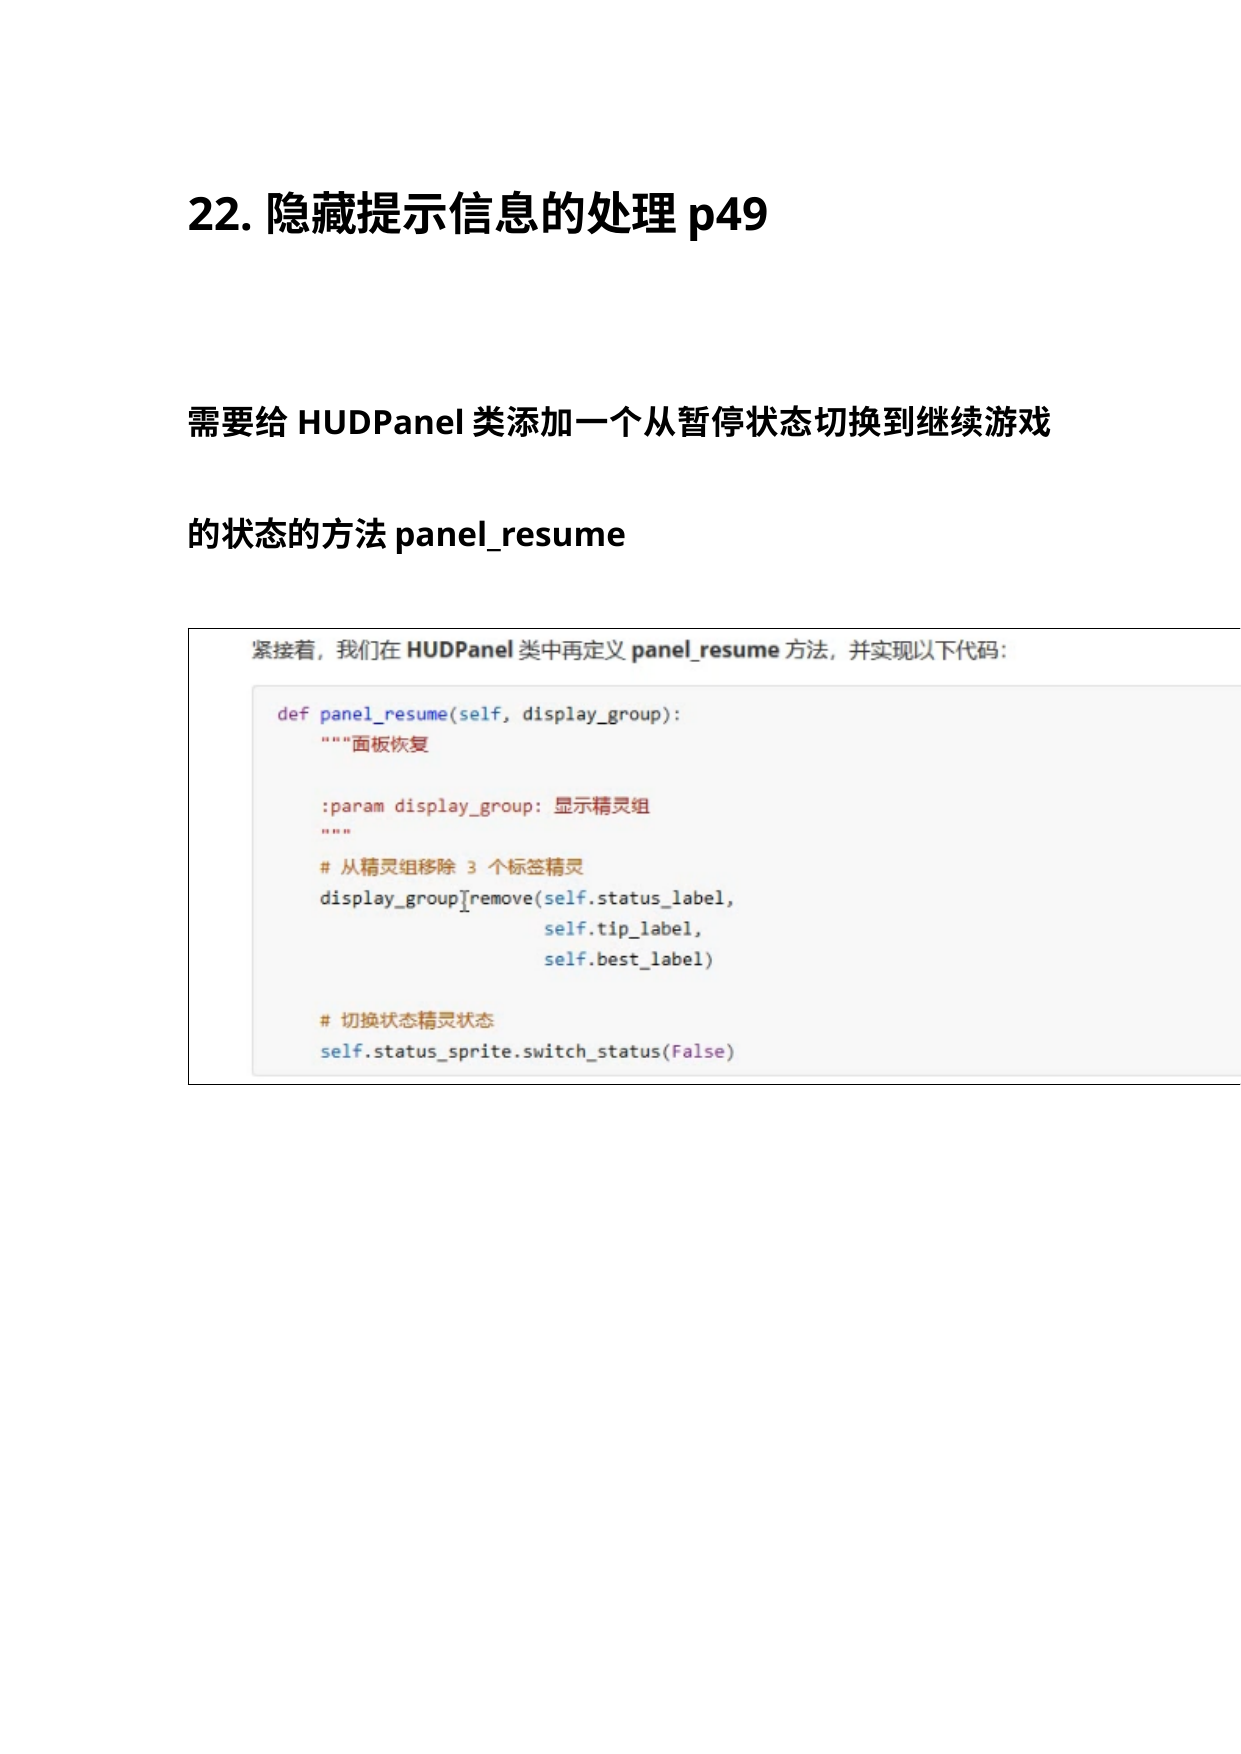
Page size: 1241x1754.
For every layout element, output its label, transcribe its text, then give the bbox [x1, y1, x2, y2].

subtitle 需要给HUDPanel类添加一个从暂停状态切换到继续游戏的状态的方法panel_resume [187, 388, 1053, 565]
table_header [189, 629, 199, 1083]
picture [199, 629, 1241, 1083]
subtitle 22. 隐藏提示信息的处理p49 [187, 162, 1053, 259]
